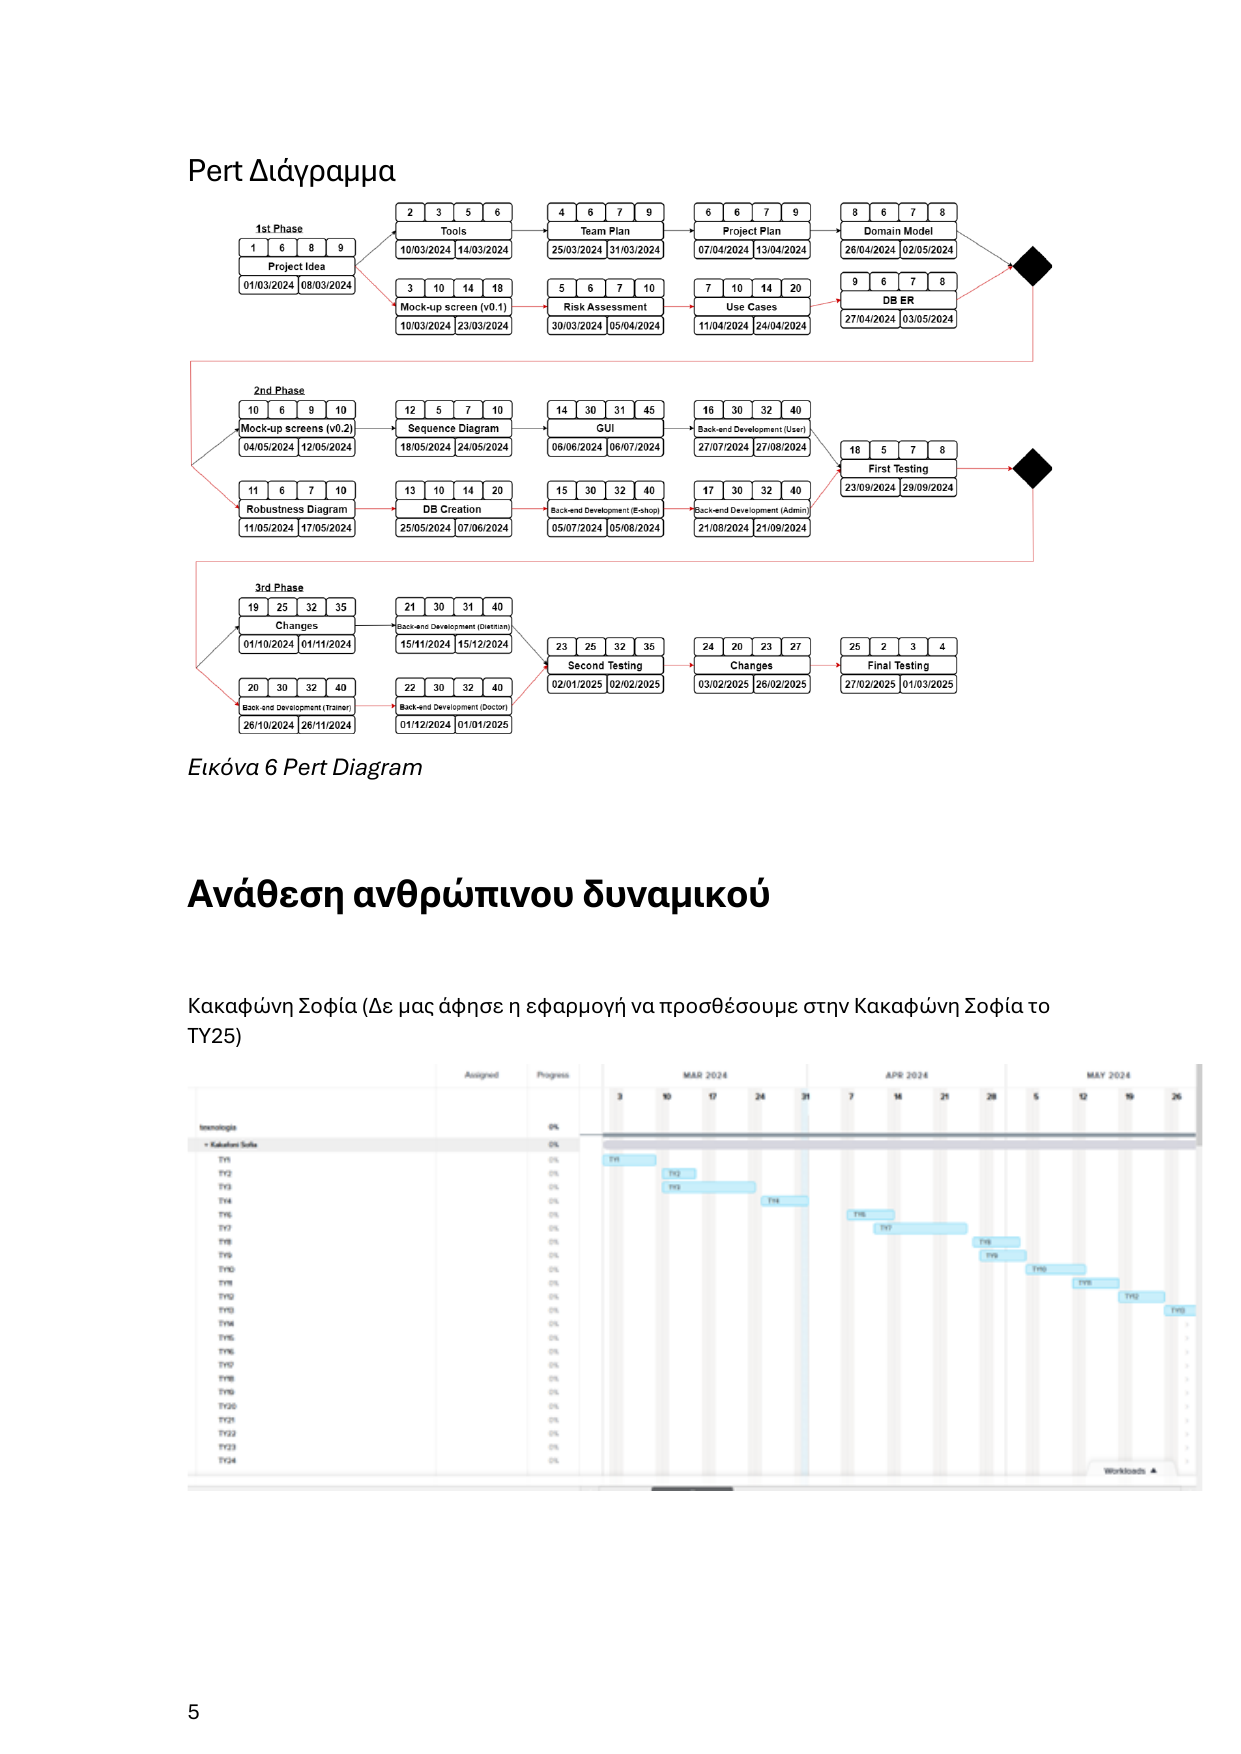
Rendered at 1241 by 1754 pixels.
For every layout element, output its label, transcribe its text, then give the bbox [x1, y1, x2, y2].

picture [187, 202, 1053, 734]
subtitle Pert Διάγραμμα [187, 150, 1053, 191]
text Εικόνα 6 Pert Diagram [187, 752, 1053, 783]
subtitle Ανάθεση ανθρώπινου δυναμικού [187, 868, 1053, 919]
text Κακαφώνη Σοφία (Δε μας άφησε η εφαρμογή να προσθέσουμε στην Κακαφώνη Σοφία το ΤΥ25) [187, 992, 1053, 1050]
picture [187, 1064, 1203, 1491]
